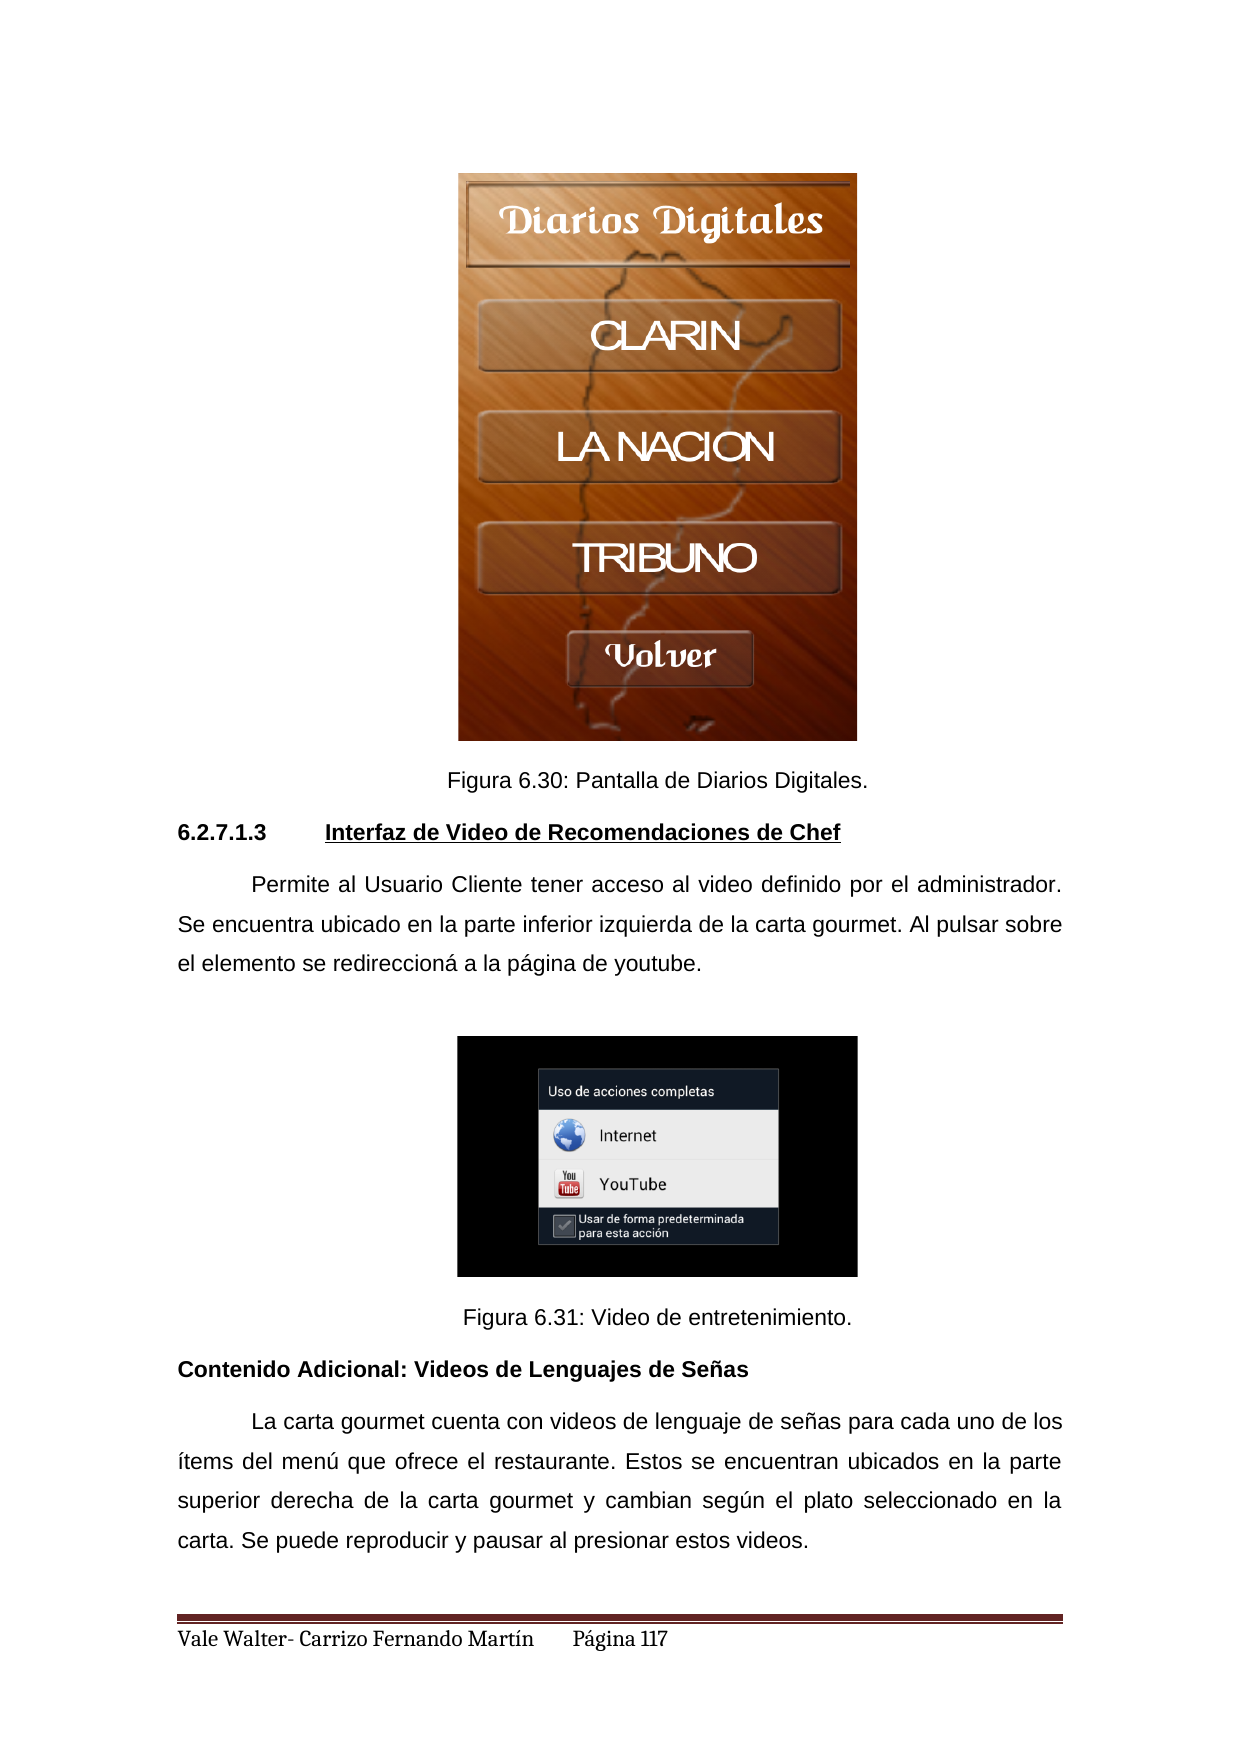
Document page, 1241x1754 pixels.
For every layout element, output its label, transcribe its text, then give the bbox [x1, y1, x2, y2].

list Interfaz de Video de Recomendaciones de Chef [177, 819, 1063, 846]
text La carta gourmet cuenta con videos de lenguaje de señas para cada uno de los ítems del menú que ofrece el restaurante. Estos se encuentran ubicados en la parte superior derecha de la carta gourmet y cambian según el plato seleccionado en la carta. Se puede reproducir y pausar al presionar estos videos. [177, 1408, 1063, 1553]
picture [457, 1036, 858, 1277]
text Contenido Adicional: Videos de Lenguajes de Señas [177, 1356, 1063, 1382]
text Figura 6.31: Video de entretenimiento. [252, 1303, 1063, 1330]
text Figura 6.30: Pantalla de Diarios Digitales. [252, 767, 1063, 793]
text Permite al Usuario Cliente tener acceso al video definido por el administrador. Se encuentra ubicado en la parte inferior izquierda de la carta gourmet. Al pulsar sobre el elemento se redireccioná a la página de youtube. [177, 871, 1063, 977]
picture [458, 173, 858, 741]
